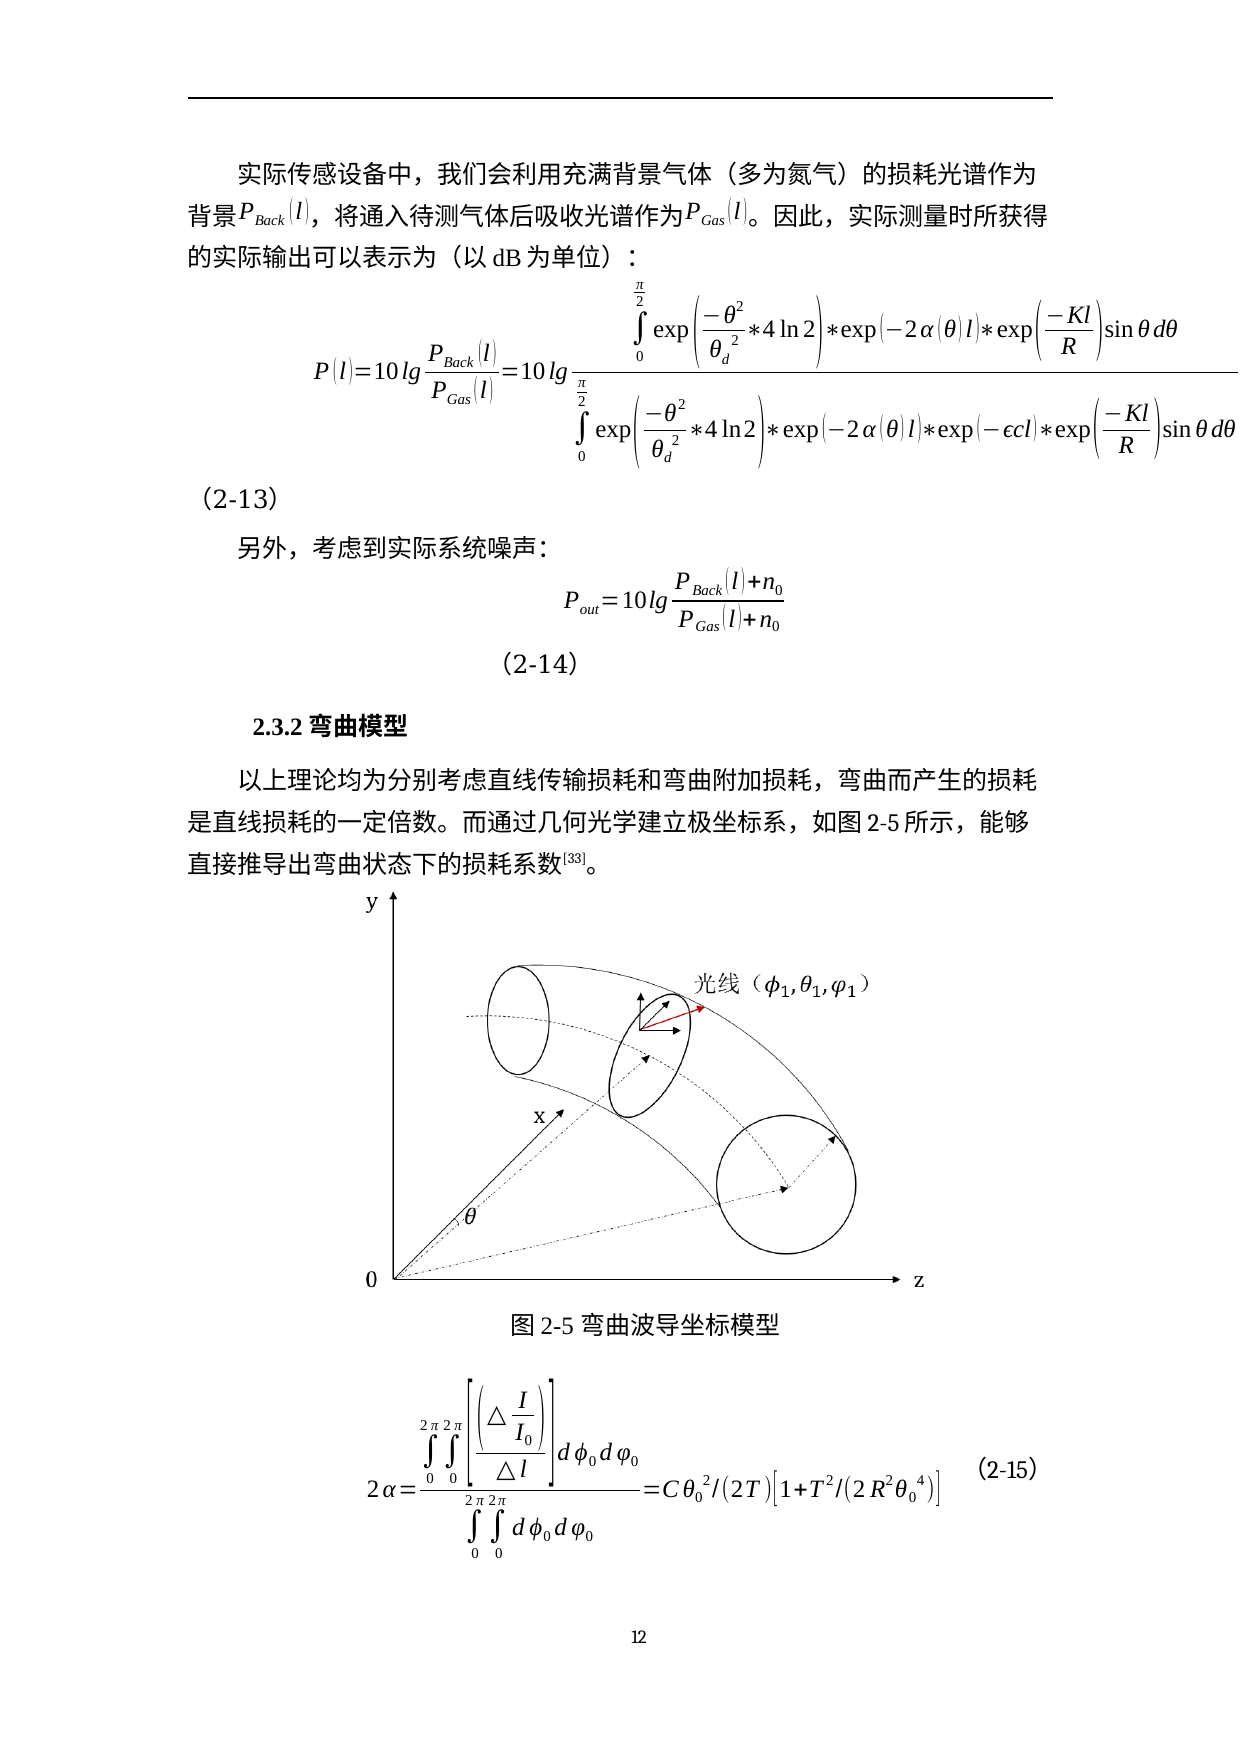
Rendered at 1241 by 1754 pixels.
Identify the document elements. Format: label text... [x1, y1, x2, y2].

picture [350, 881, 941, 1298]
text 实际传感设备中，我们会利用充满背景气体（多为氮气）的损耗光谱作为背景，将通入待测气体后吸收光谱作为。因此，实际测量时所获得的实际输出可以表示为（以dB为单位）： [187, 150, 1053, 275]
text 图2-5 弯曲波导坐标模型 [187, 1305, 1053, 1341]
text 另外，考虑到实际系统噪声： [187, 524, 1053, 566]
text （2-15） [187, 1378, 1053, 1563]
text （2-13） [187, 275, 1053, 515]
text （2-14） [487, 566, 1053, 681]
text 以上理论均为分别考虑直线传输损耗和弯曲附加损耗，弯曲而产生的损耗是直线损耗的一定倍数。而通过几何光学建立极坐标系，如图2-5所示，能够直接推导出弯曲状态下的损耗系数[33]。 [187, 756, 1053, 881]
subtitle 2.3.2 弯曲模型 [202, 702, 1053, 744]
